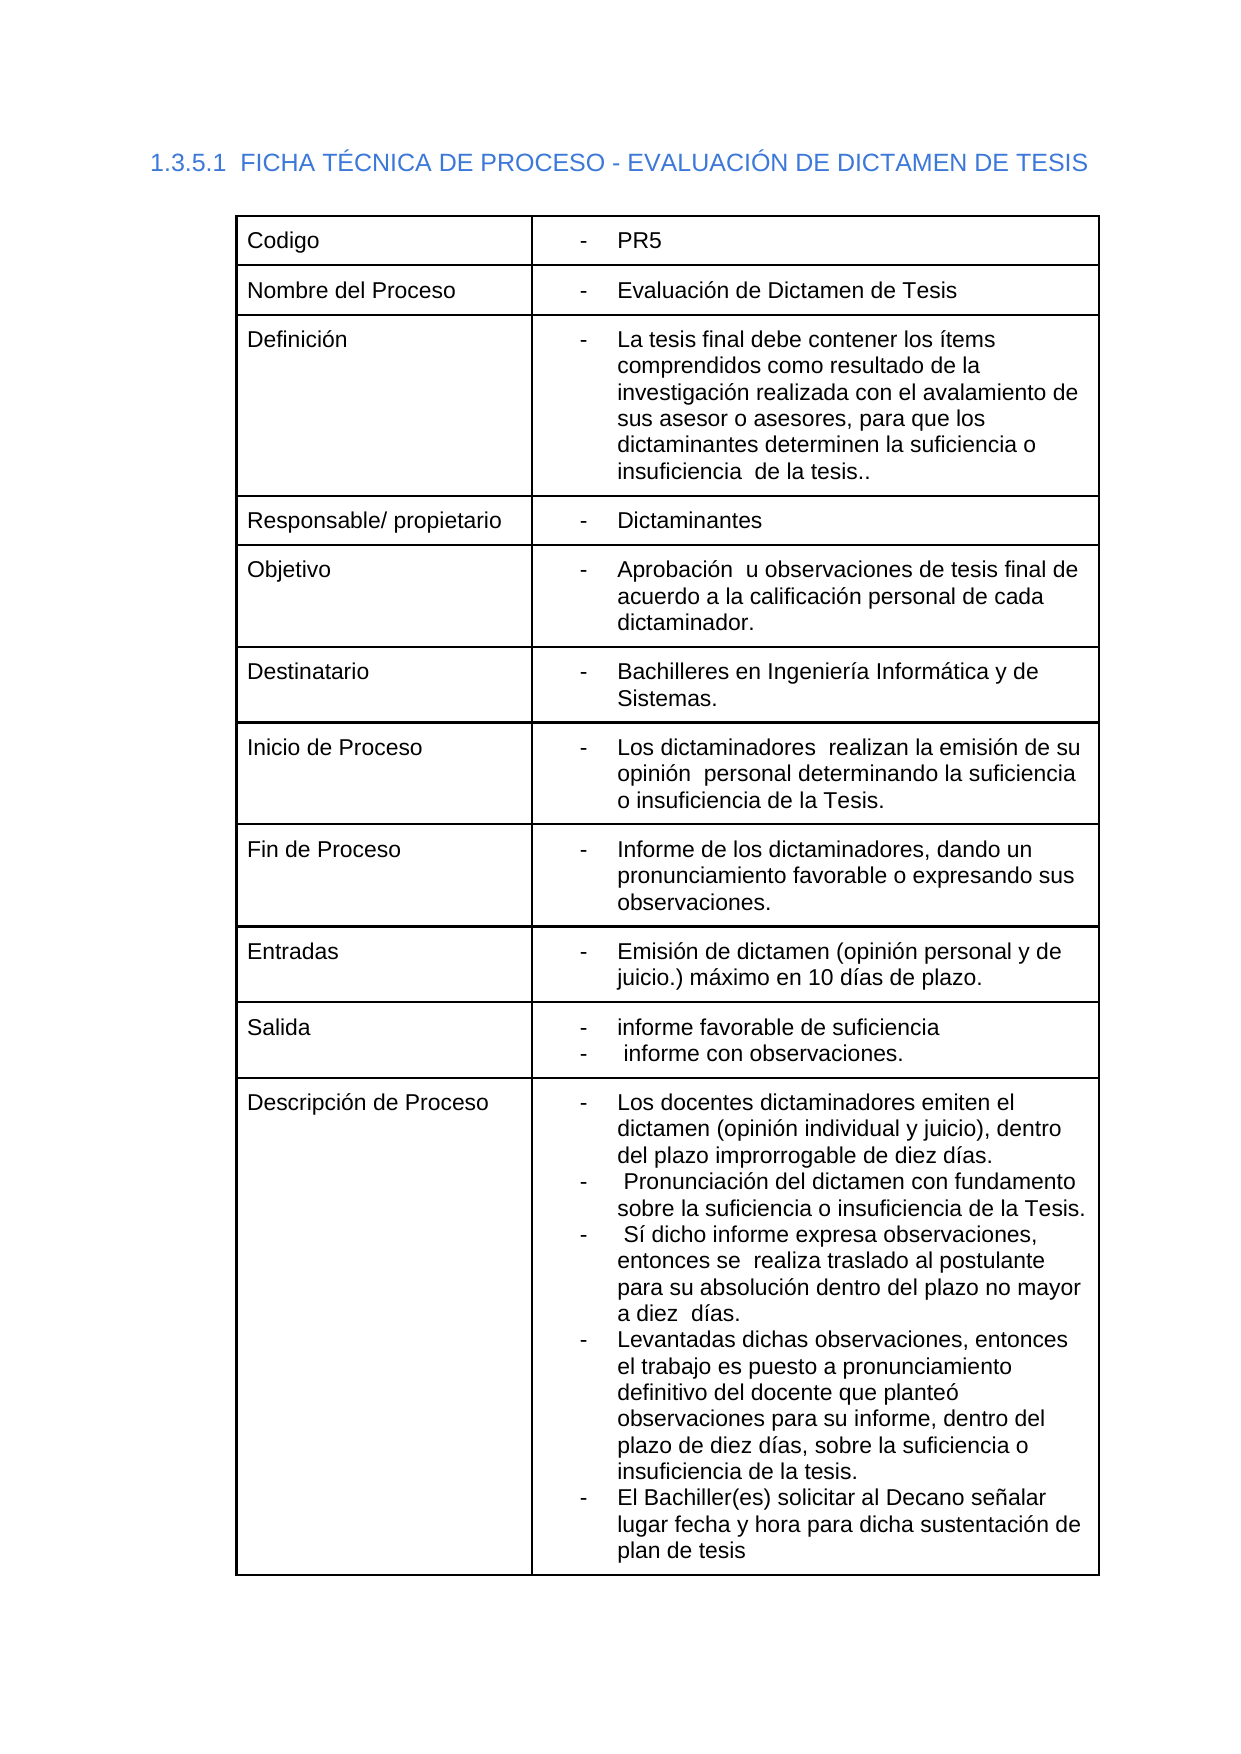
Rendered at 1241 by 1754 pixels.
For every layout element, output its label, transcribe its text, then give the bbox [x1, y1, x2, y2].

table_cell Dictaminantes [533, 497, 1098, 544]
table_cell Destinatario [238, 648, 531, 721]
table_header Codigo [238, 217, 531, 264]
table_cell Objetivo [238, 546, 531, 646]
table_cell Entradas [238, 928, 531, 1001]
subtitle 1.3.5.1 FICHA TÉCNICA DE PROCESO - EVALUACIÓN DE DICTAMEN DE TESIS [150, 148, 1090, 176]
table_cell Los docentes dictaminadores emiten el dictamen (opinión individual y juicio), dentro del plazo improrrogable de diez días. Pronunciación del dictamen con fundamento sobre la suficiencia o insuficiencia de la Tesis. Sí dicho informe expresa observaciones, entonces se realiza traslado al postulante para su absolución dentro del plazo no mayor a diez días. Levantadas dichas observaciones, entonces el trabajo es puesto a pronunciamiento definitivo del docente que planteó observaciones para su informe, dentro del plazo de diez días, sobre la suficiencia o insuficiencia de la tesis. El Bachiller(es) solicitar al Decano señalar lugar fecha y hora para dicha sustentación de plan de tesis [533, 1079, 1098, 1574]
table_cell Bachilleres en Ingeniería Informática y de Sistemas. [533, 648, 1098, 721]
table_cell Fin de Proceso [238, 825, 531, 925]
table_cell Evaluación de Dictamen de Tesis [533, 266, 1098, 313]
table_cell La tesis final debe contener los ítems comprendidos como resultado de la investigación realizada con el avalamiento de sus asesor o asesores, para que los dictaminantes determinen la suficiencia o insuficiencia de la tesis.. [533, 316, 1098, 494]
table_cell Informe de los dictaminadores, dando un pronunciamiento favorable o expresando sus observaciones. [533, 825, 1098, 925]
table_cell Nombre del Proceso [238, 266, 531, 313]
table_cell Descripción de Proceso [238, 1079, 531, 1574]
table_cell informe favorable de suficiencia informe con observaciones. [533, 1003, 1098, 1077]
table_cell Los dictaminadores realizan la emisión de su opinión personal determinando la suficiencia o insuficiencia de la Tesis. [533, 724, 1098, 823]
table_cell Salida [238, 1003, 531, 1077]
table_cell Responsable/ propietario [238, 497, 531, 544]
table_cell Definición [238, 316, 531, 494]
table_cell Emisión de dictamen (opinión personal y de juicio.) máximo en 10 días de plazo. [533, 928, 1098, 1001]
table_header PR5 [533, 217, 1098, 264]
table_cell Inicio de Proceso [238, 724, 531, 823]
table_cell Aprobación u observaciones de tesis final de acuerdo a la calificación personal de cada dictaminador. [533, 546, 1098, 646]
